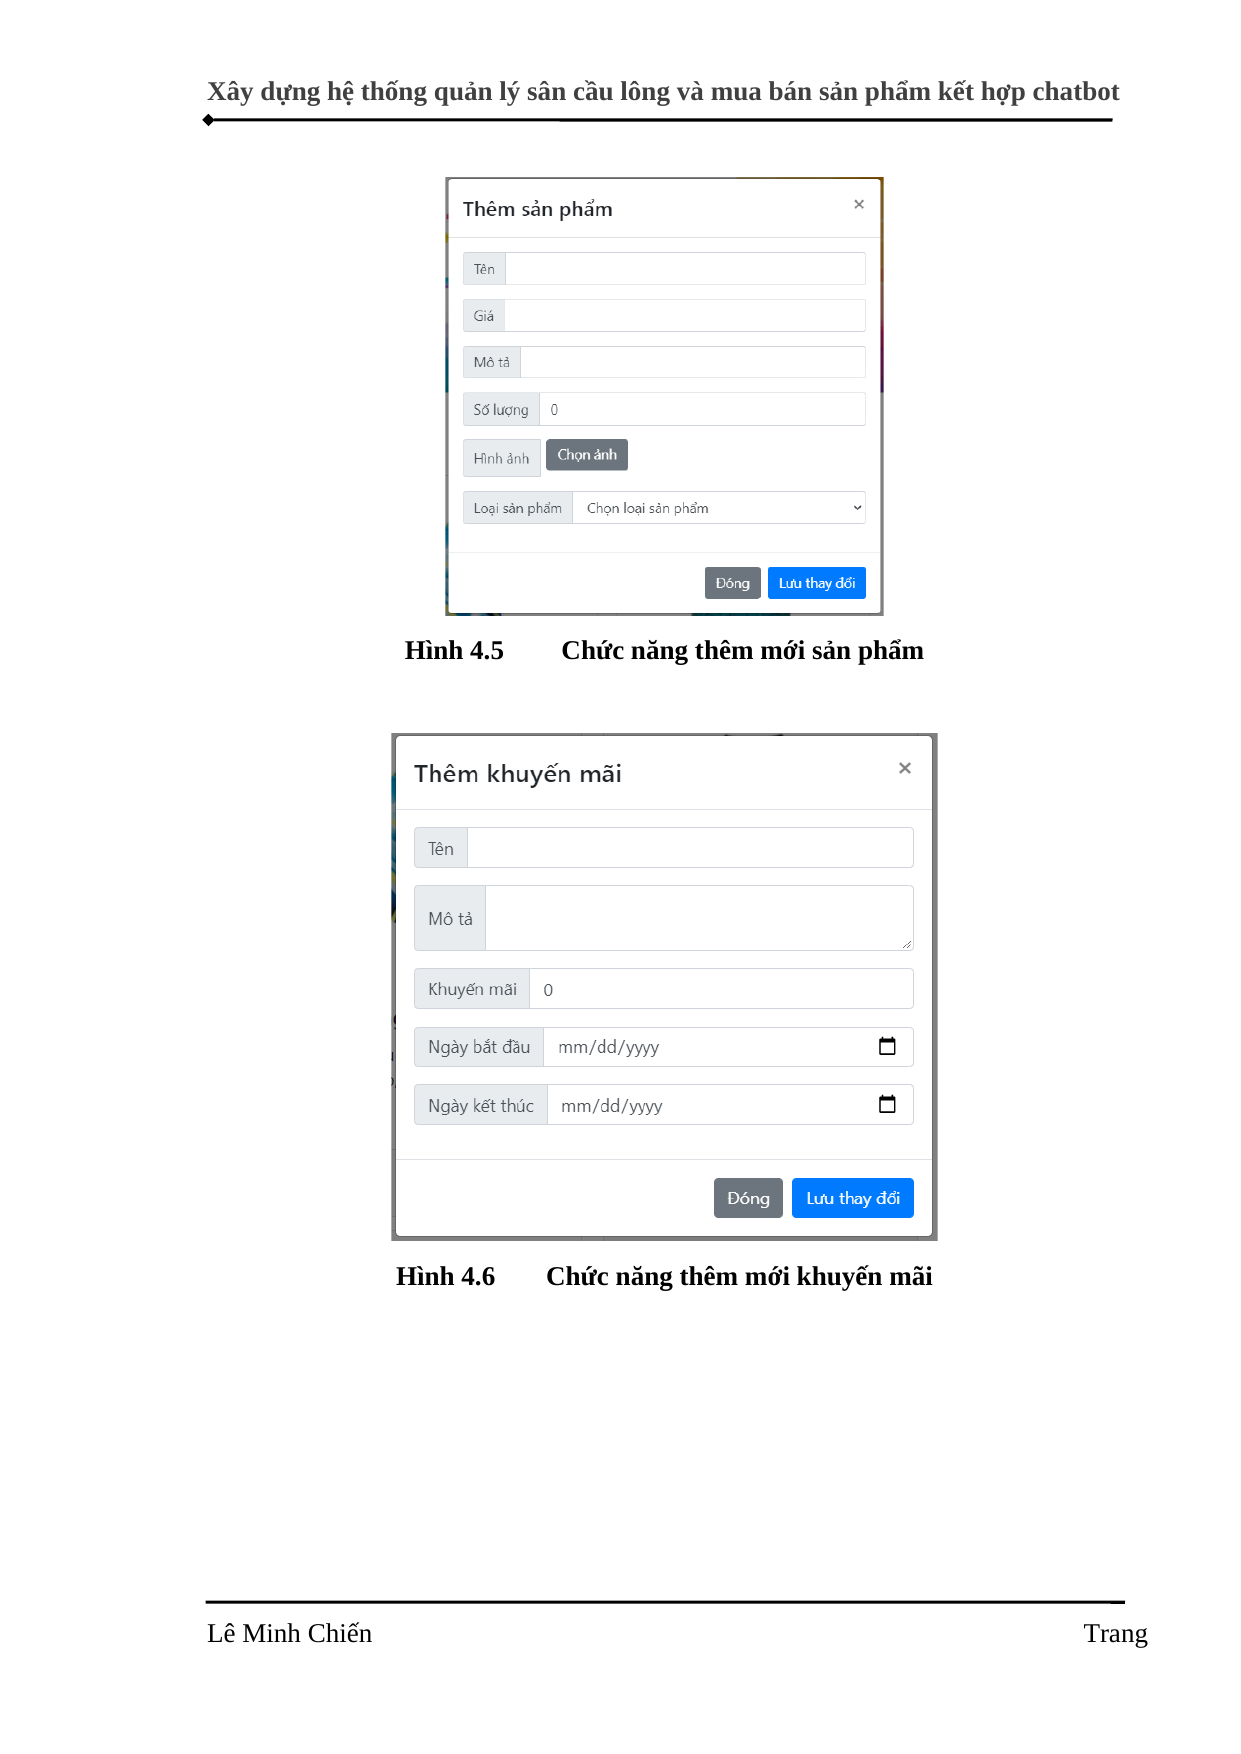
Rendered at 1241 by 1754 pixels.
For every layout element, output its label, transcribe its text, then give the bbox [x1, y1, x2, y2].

text Chức năng thêm mới sản phẩm [207, 634, 1122, 665]
picture [391, 733, 938, 1241]
text Chức năng thêm mới khuyến mãi [207, 1259, 1122, 1291]
picture [445, 177, 884, 616]
